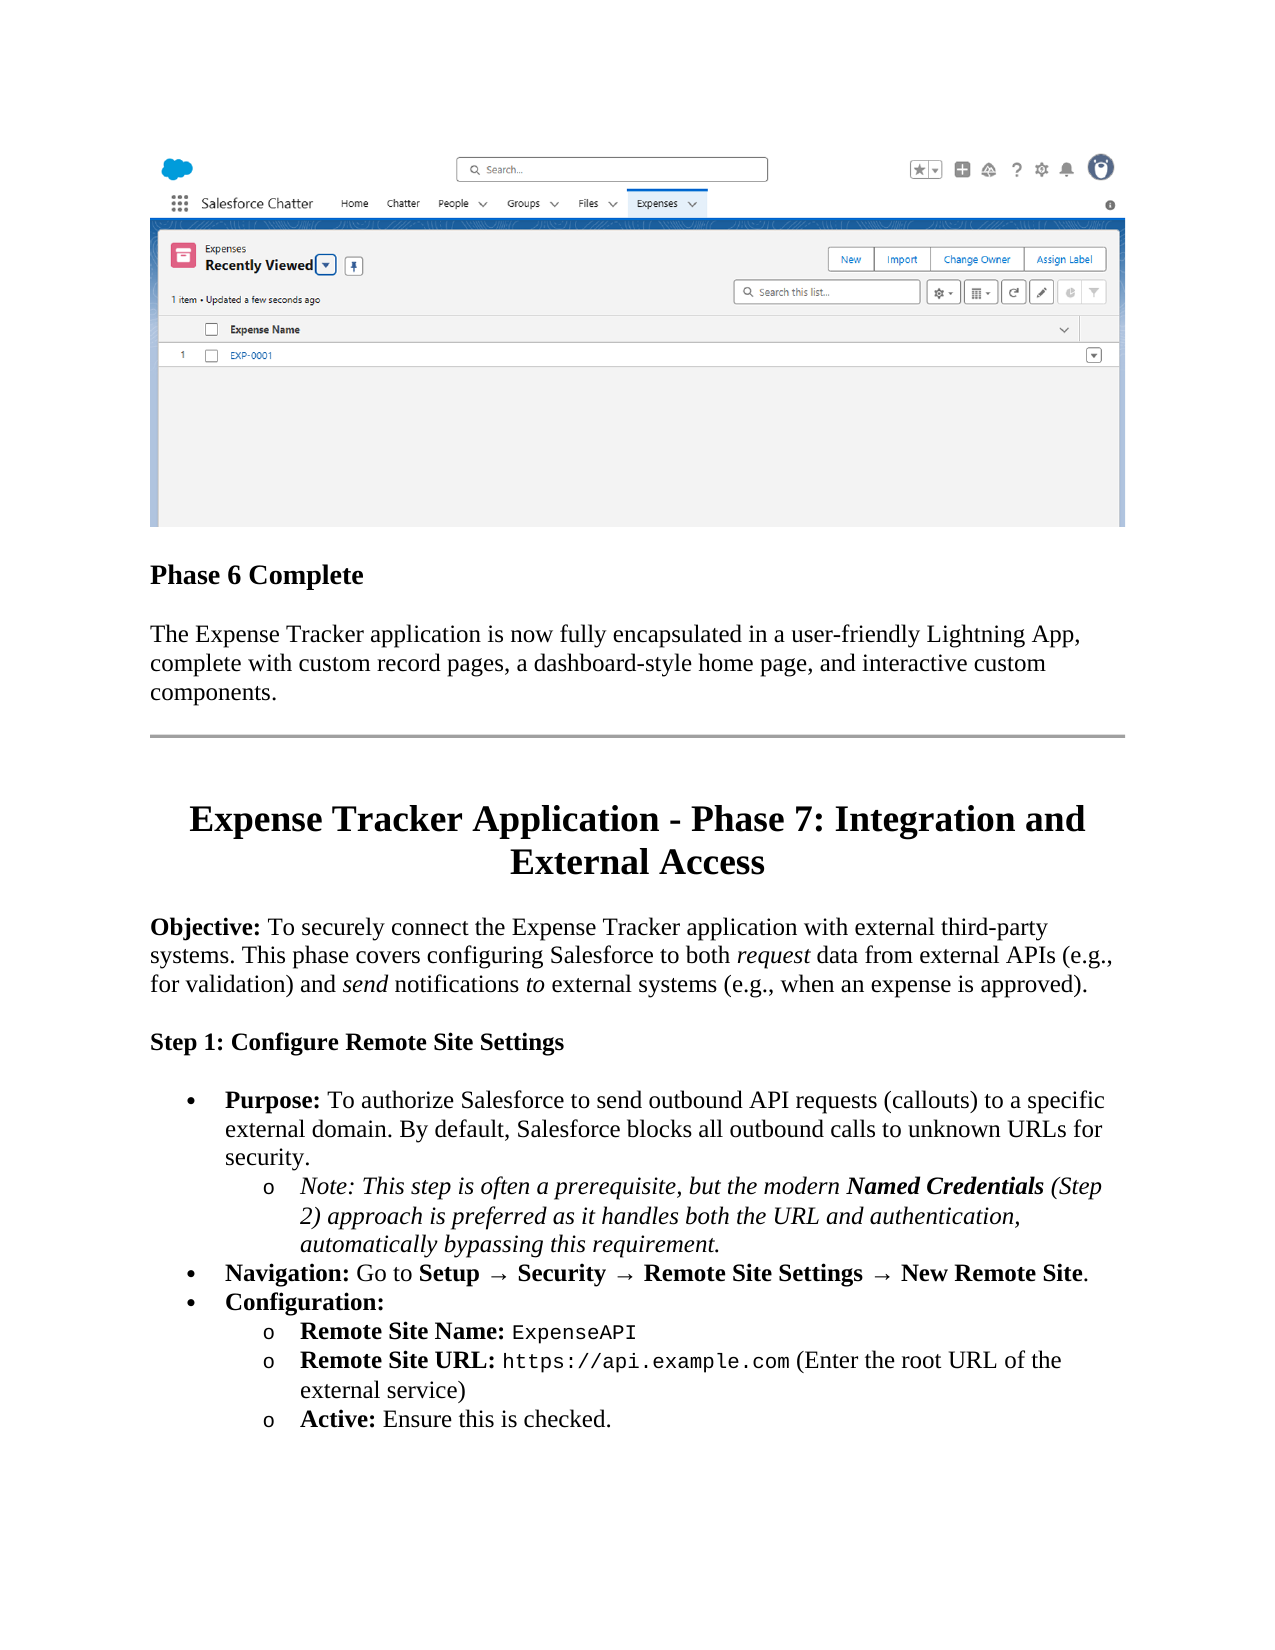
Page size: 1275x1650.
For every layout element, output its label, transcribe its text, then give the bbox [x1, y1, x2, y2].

text Phase 6 Complete [150, 558, 1125, 590]
list Note: This step is often a prerequisite, but the modern Named Credentials (Step 2) approach is preferred as it handles both the URL and authentication, automatically bypassing this requirement. [262, 1171, 1125, 1258]
list Remote Site Name: ExpenseAPI [262, 1316, 1125, 1345]
list Configuration: [187, 1287, 1125, 1316]
picture [150, 150, 1125, 529]
list Active: Ensure this is checked. [262, 1404, 1125, 1433]
list Purpose: To authorize Salesforce to send outbound API requests (callouts) to a specific external domain. By default, Salesforce blocks all outbound calls to unknown URLs for security. [187, 1085, 1125, 1171]
list Navigation: Go to Setup → Security → Remote Site Settings → New Remote Site. [187, 1258, 1125, 1287]
text The Expense Tracker application is now fully encapsulated in a user-friendly Lightning App, complete with custom record pages, a dashboard-style home page, and interactive custom components. [150, 619, 1125, 706]
list Remote Site URL: https://api.example.com (Enter the root URL of the external service) [262, 1345, 1125, 1404]
text Expense Tracker Application - Phase 7: Integration and External Access [150, 796, 1125, 882]
text Step 1: Configure Remote Site Settings [150, 1027, 1125, 1056]
text Objective: To securely connect the Expense Tracker application with external third-party systems. This phase covers configuring Salesforce to both request data from external APIs (e.g., for validation) and send notifications to external systems (e.g., when an expense is approved). [150, 912, 1125, 998]
